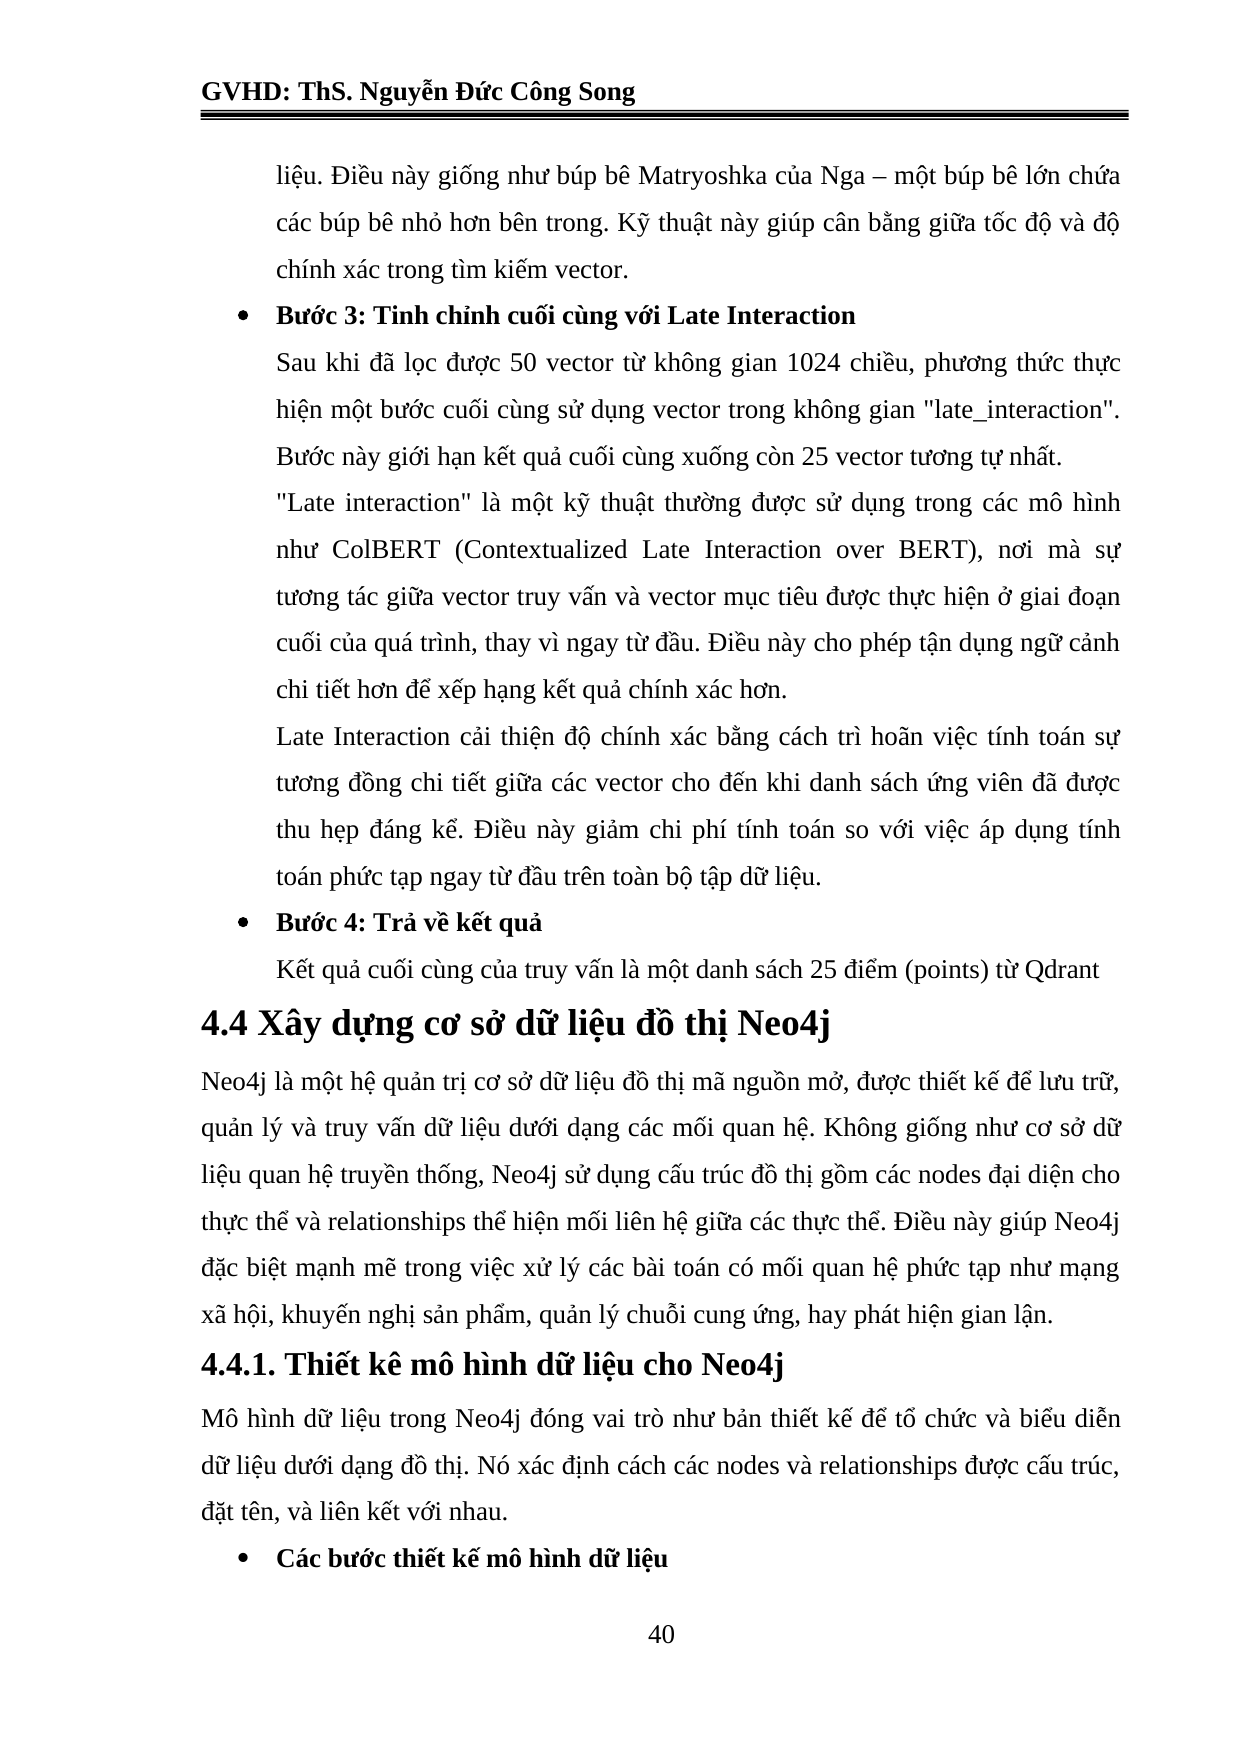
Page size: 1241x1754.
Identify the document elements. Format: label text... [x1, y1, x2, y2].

subtitle Xây dựng cơ sở dữ liệu đồ thị Neo4j [201, 1000, 1122, 1043]
text Mô hình dữ liệu trong Neo4j đóng vai trò như bản thiết kế để tổ chức và biểu diễn dữ liệu dưới dạng đồ thị. Nó xác định cách các nodes và relationships được cấu trúc, đặt tên, và liên kết với nhau. [201, 1402, 1122, 1527]
text Neo4j là một hệ quản trị cơ sở dữ liệu đồ thị mã nguồn mở, được thiết kế để lưu trữ, quản lý và truy vấn dữ liệu dưới dạng các mối quan hệ. Không giống như cơ sở dữ liệu quan hệ truyền thống, Neo4j sử dụng cấu trúc đồ thị gồm các nodes đại diện cho thực thể và relationships thể hiện mối liên hệ giữa các thực thể. Điều này giúp Neo4j đặc biệt mạnh mẽ trong việc xử lý các bài toán có mối quan hệ phức tạp như mạng xã hội, khuyến nghị sản phẩm, quản lý chuỗi cung ứng, hay phát hiện gian lận. [201, 1064, 1122, 1329]
list Các bước thiết kế mô hình dữ liệu [238, 1542, 1122, 1573]
subtitle Thiết kê mô hình dữ liệu cho Neo4j [201, 1344, 1122, 1383]
list Sau khi đã lọc được 50 vector từ không gian 1024 chiều, phương thức thực hiện một bước cuối cùng sử dụng vector trong không gian "late_interaction". Bước này giới hạn kết quả cuối cùng xuống còn 25 vector tương tự nhất. [276, 346, 1122, 471]
list Kết quả cuối cùng của truy vấn là một danh sách 25 điểm (points) từ Qdrant [276, 953, 1122, 984]
list Bước 4: Trả về kết quả [238, 906, 1122, 938]
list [276, 159, 1122, 284]
list Late Interaction cải thiện độ chính xác bằng cách trì hoãn việc tính toán sự tương đồng chi tiết giữa các vector cho đến khi danh sách ứng viên đã được thu hẹp đáng kể. Điều này giảm chi phí tính toán so với việc áp dụng tính toán phức tạp ngay từ đầu trên toàn bộ tập dữ liệu. [276, 720, 1122, 891]
list Bước 3: Tinh chỉnh cuối cùng với Late Interaction [238, 299, 1122, 331]
list "Late interaction" là một kỹ thuật thường được sử dụng trong các mô hình như ColBERT (Contextualized Late Interaction over BERT), nơi mà sự tương tác giữa vector truy vấn và vector mục tiêu được thực hiện ở giai đoạn cuối của quá trình, thay vì ngay từ đầu. Điều này cho phép tận dụng ngữ cảnh chi tiết hơn để xếp hạng kết quả chính xác hơn. [276, 486, 1122, 704]
